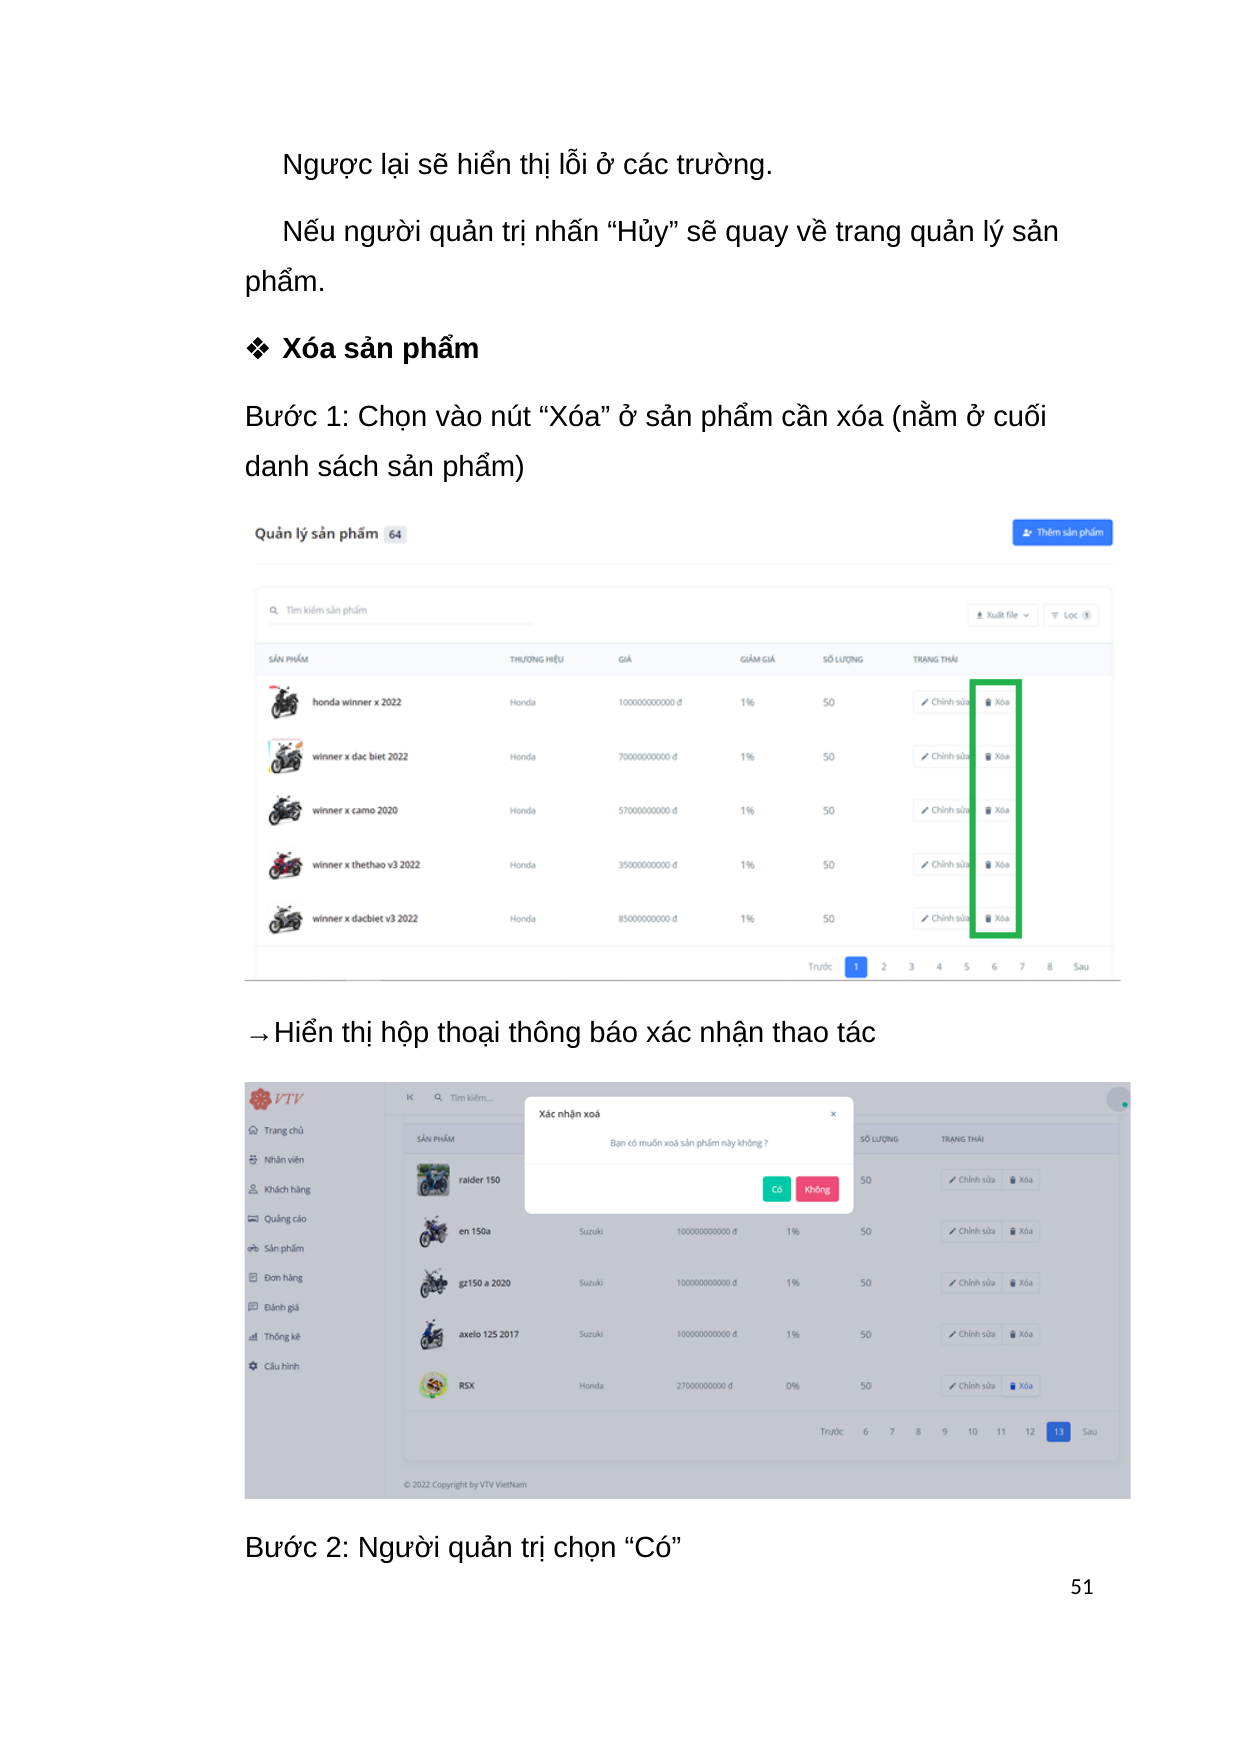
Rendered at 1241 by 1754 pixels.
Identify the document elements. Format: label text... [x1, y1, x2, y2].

list Nếu người quản trị nhấn “Hủy” sẽ quay về trang quản lý sản phẩm. [244, 214, 1093, 298]
list Xóa sản phẩm [244, 331, 1093, 365]
text →Hiển thị hộp thoại thông báo xác nhận thao tác [244, 1015, 1093, 1049]
text Bước 2: Người quản trị chọn “Có” [244, 1530, 1093, 1563]
list Ngược lại sẽ hiển thị lỗi ở các trường. [244, 147, 1093, 181]
text Bước 1: Chọn vào nút “Xóa” ở sản phẩm cần xóa (nằm ở cuối danh sách sản phẩm) [244, 398, 1093, 482]
picture [244, 515, 1121, 985]
picture [244, 1082, 1131, 1499]
